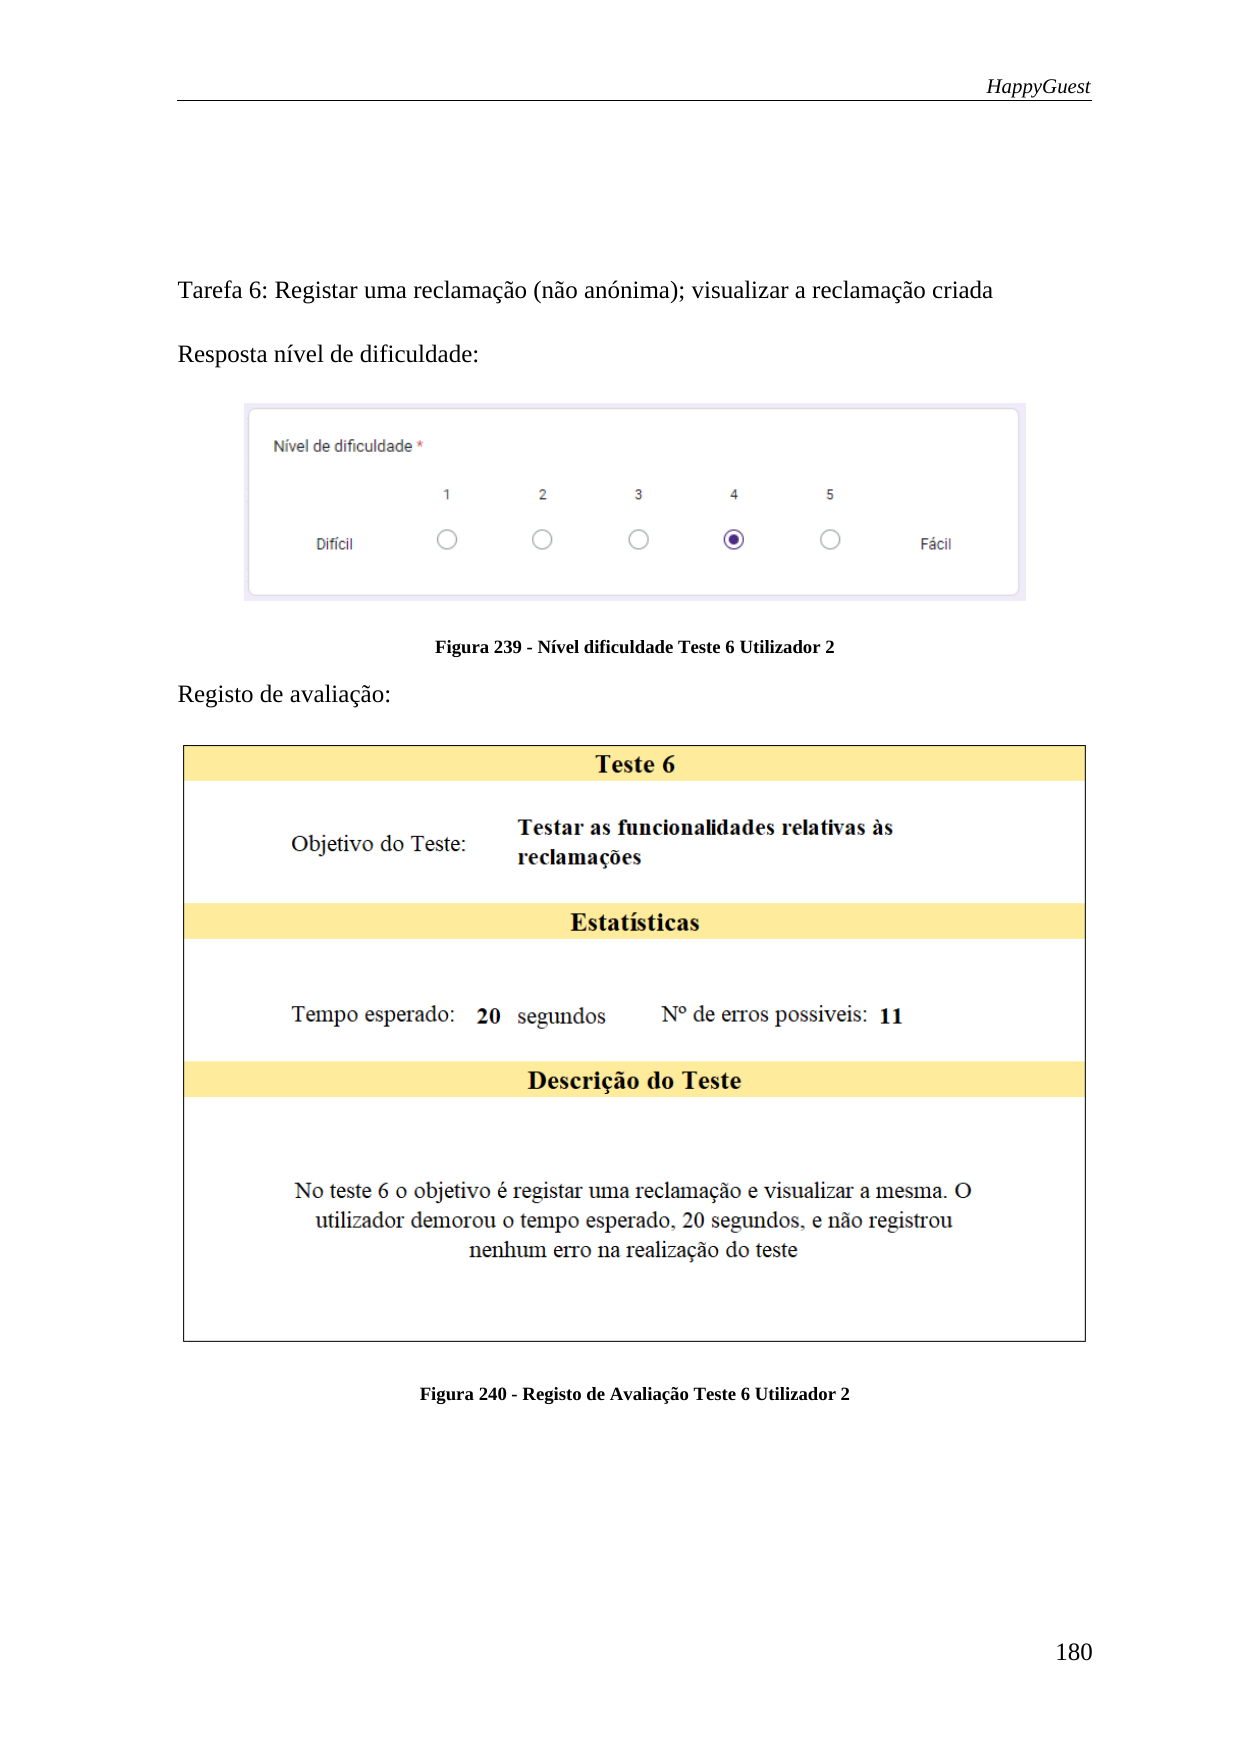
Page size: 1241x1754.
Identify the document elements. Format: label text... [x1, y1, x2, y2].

text Resposta nível de dificuldade: [177, 339, 1092, 368]
text Tarefa 6: Registar uma reclamação (não anónima); visualizar a reclamação criada [177, 276, 1092, 304]
text Registo de avaliação: [177, 679, 1092, 707]
picture [243, 403, 1027, 601]
picture [177, 742, 1093, 1348]
text Figura 239 - Nível dificuldade Teste 6 Utilizador 2 [177, 636, 1092, 658]
text Figura 240 - Registo de Avaliação Teste 6 Utilizador 2 [177, 1383, 1092, 1404]
